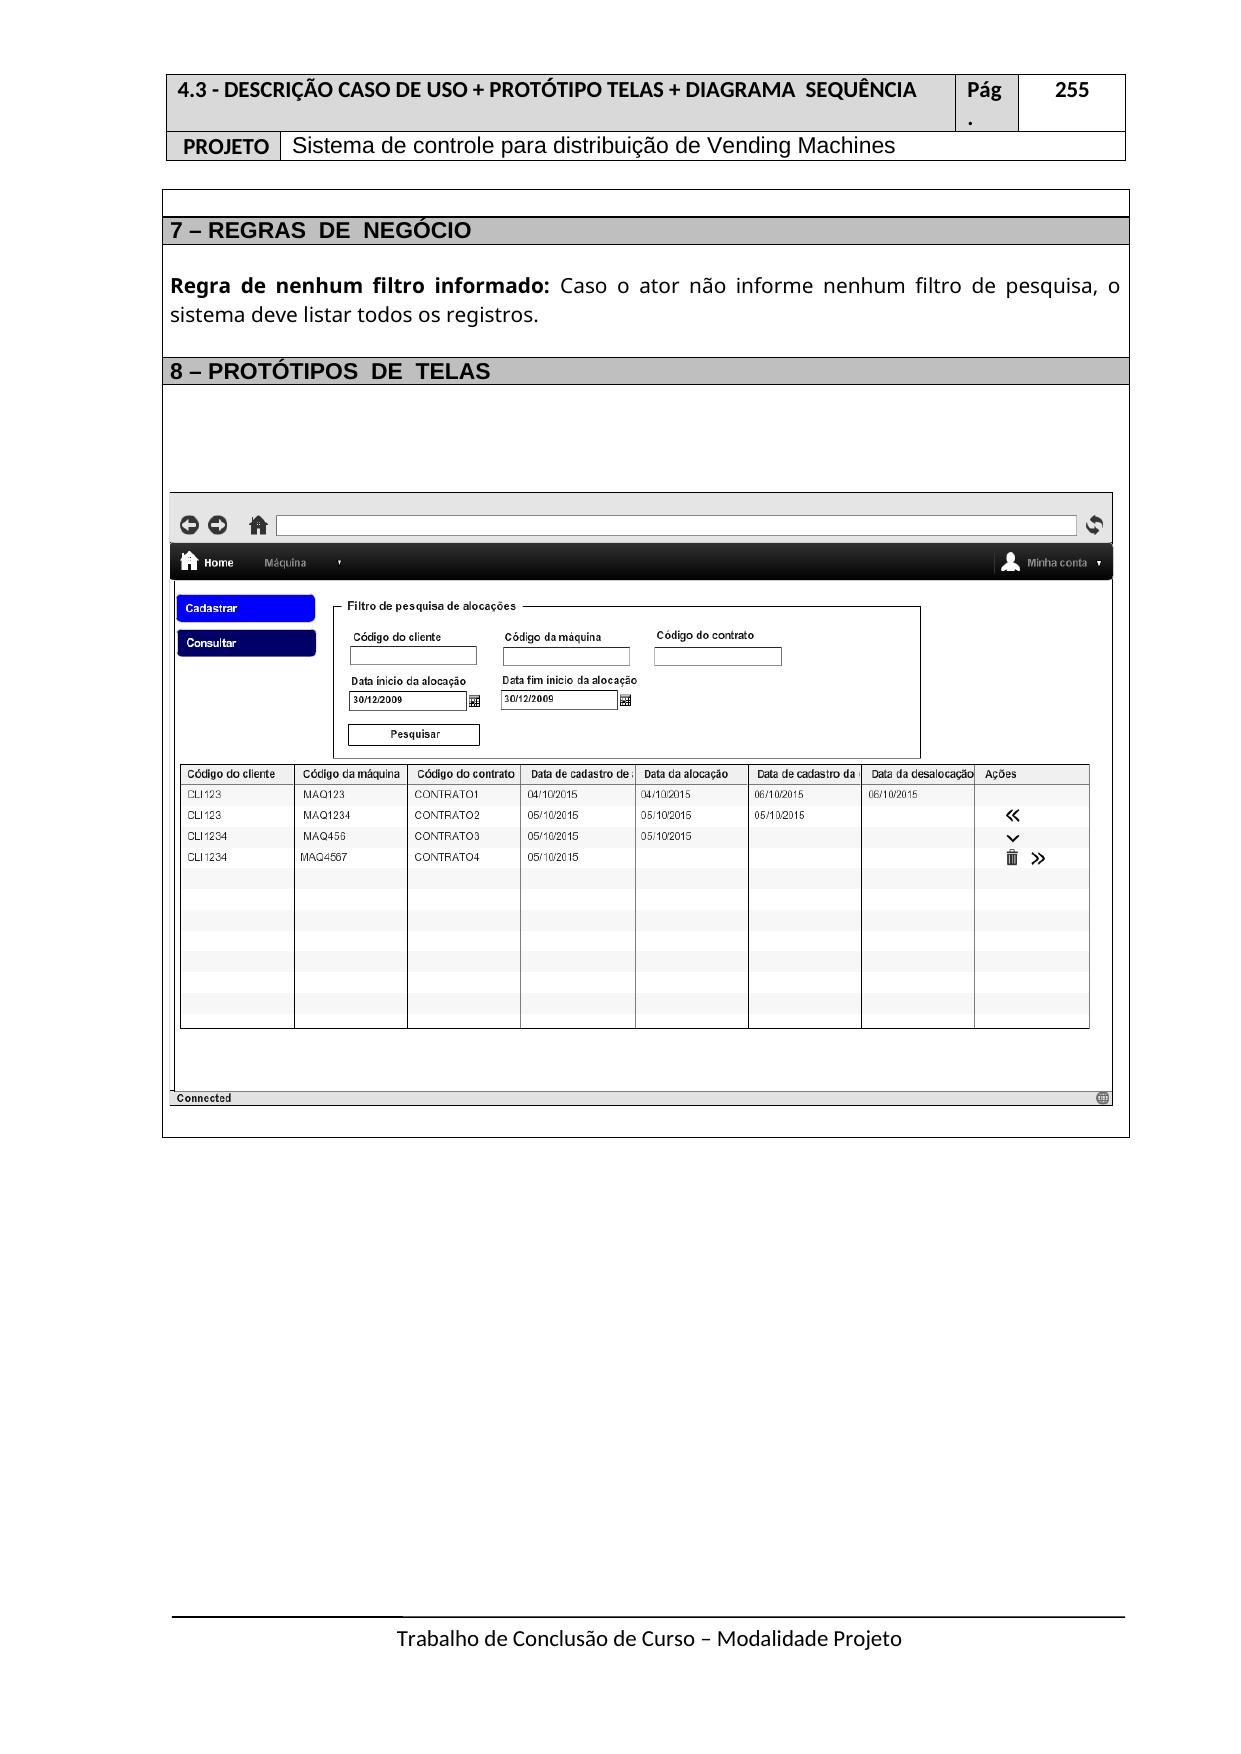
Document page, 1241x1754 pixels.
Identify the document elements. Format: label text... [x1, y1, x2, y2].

table_cell Regra de nenhum filtro informado: Caso o ator não informe nenhum filtro de pesquisa, o sistema deve listar todos os registros. [163, 245, 1129, 357]
picture [169, 490, 1115, 1111]
table_cell 8 – PROTÓTIPOS DE TELAS [163, 358, 1129, 384]
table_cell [163, 190, 1129, 216]
table_cell 7 – REGRAS DE NEGÓCIO [163, 218, 1129, 244]
table_cell [163, 385, 1129, 1137]
